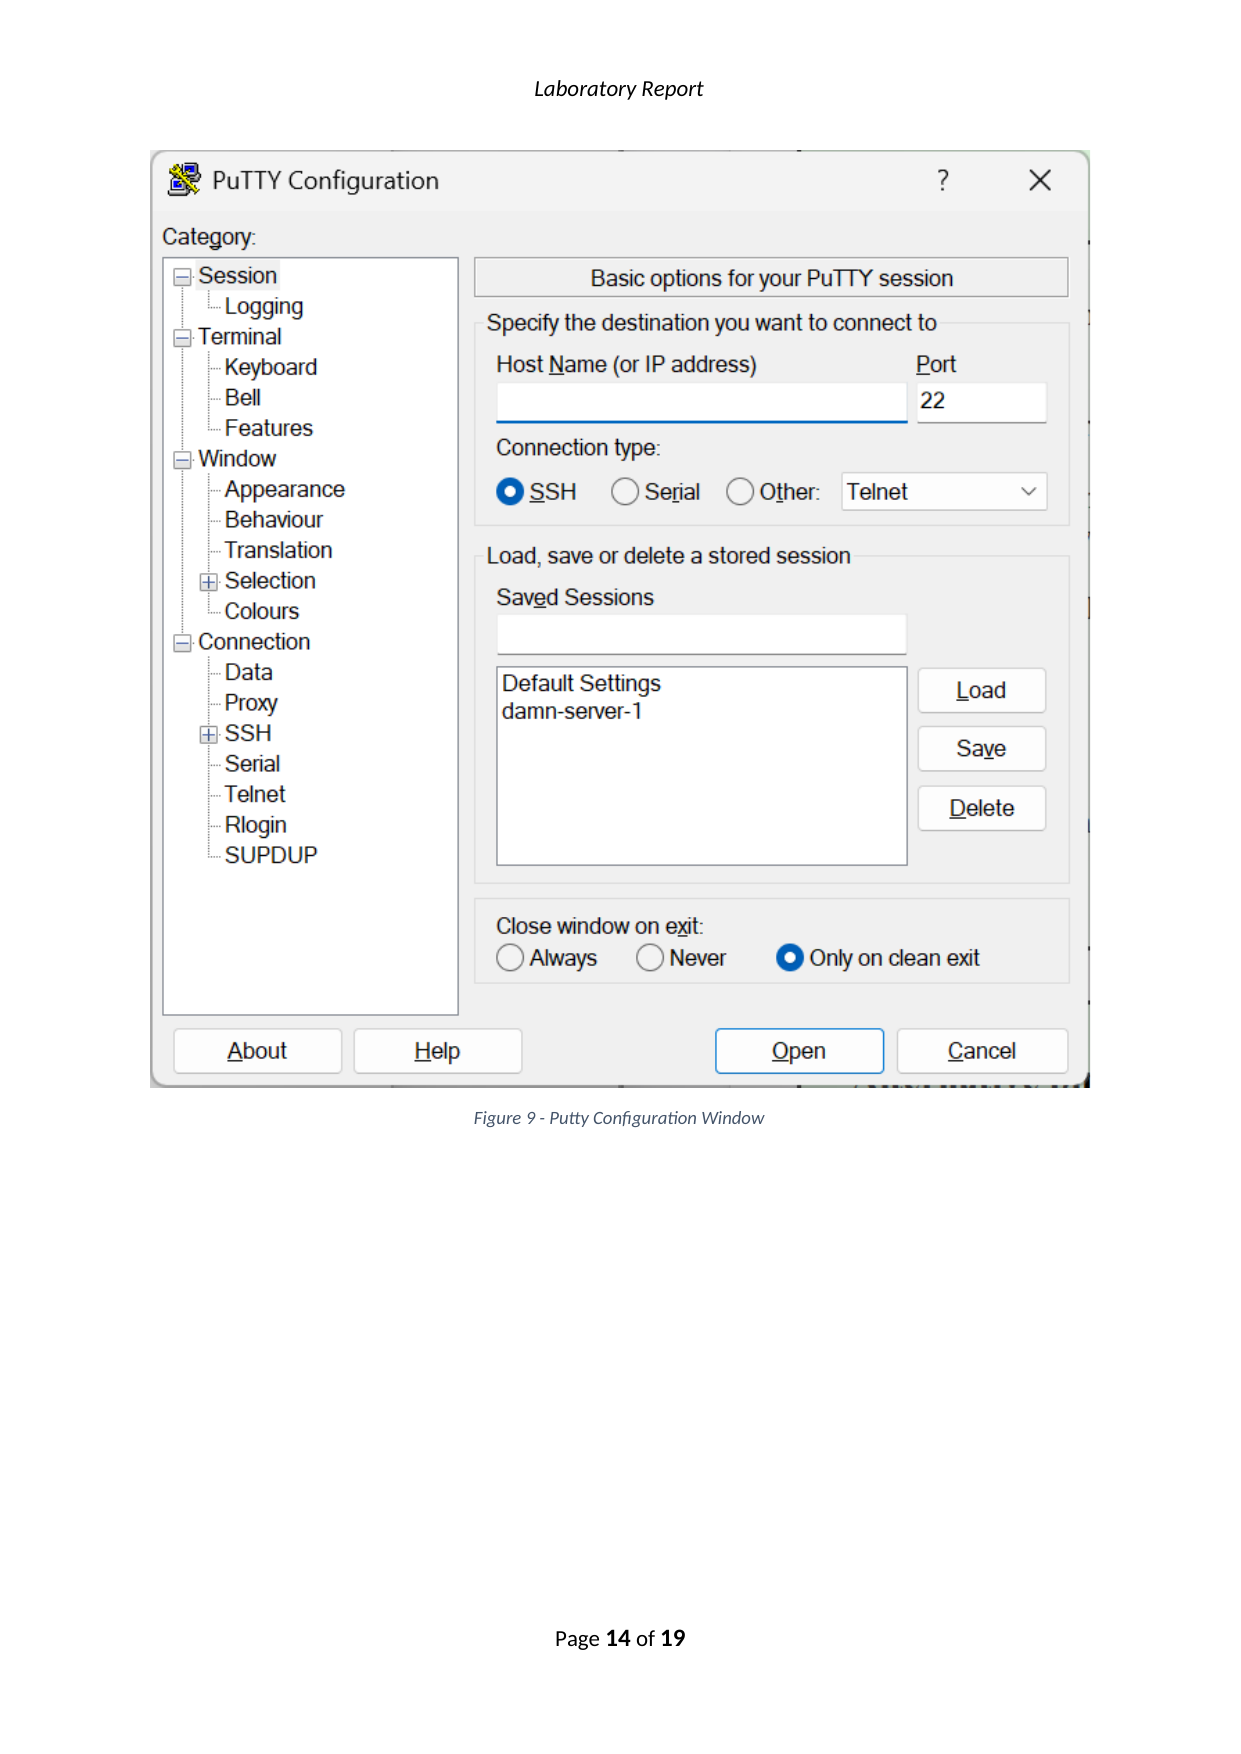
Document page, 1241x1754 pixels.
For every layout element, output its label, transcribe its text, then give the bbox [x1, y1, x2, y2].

text Figure 9 - Putty Configuration Window [150, 1106, 1090, 1129]
picture [150, 150, 1091, 1088]
